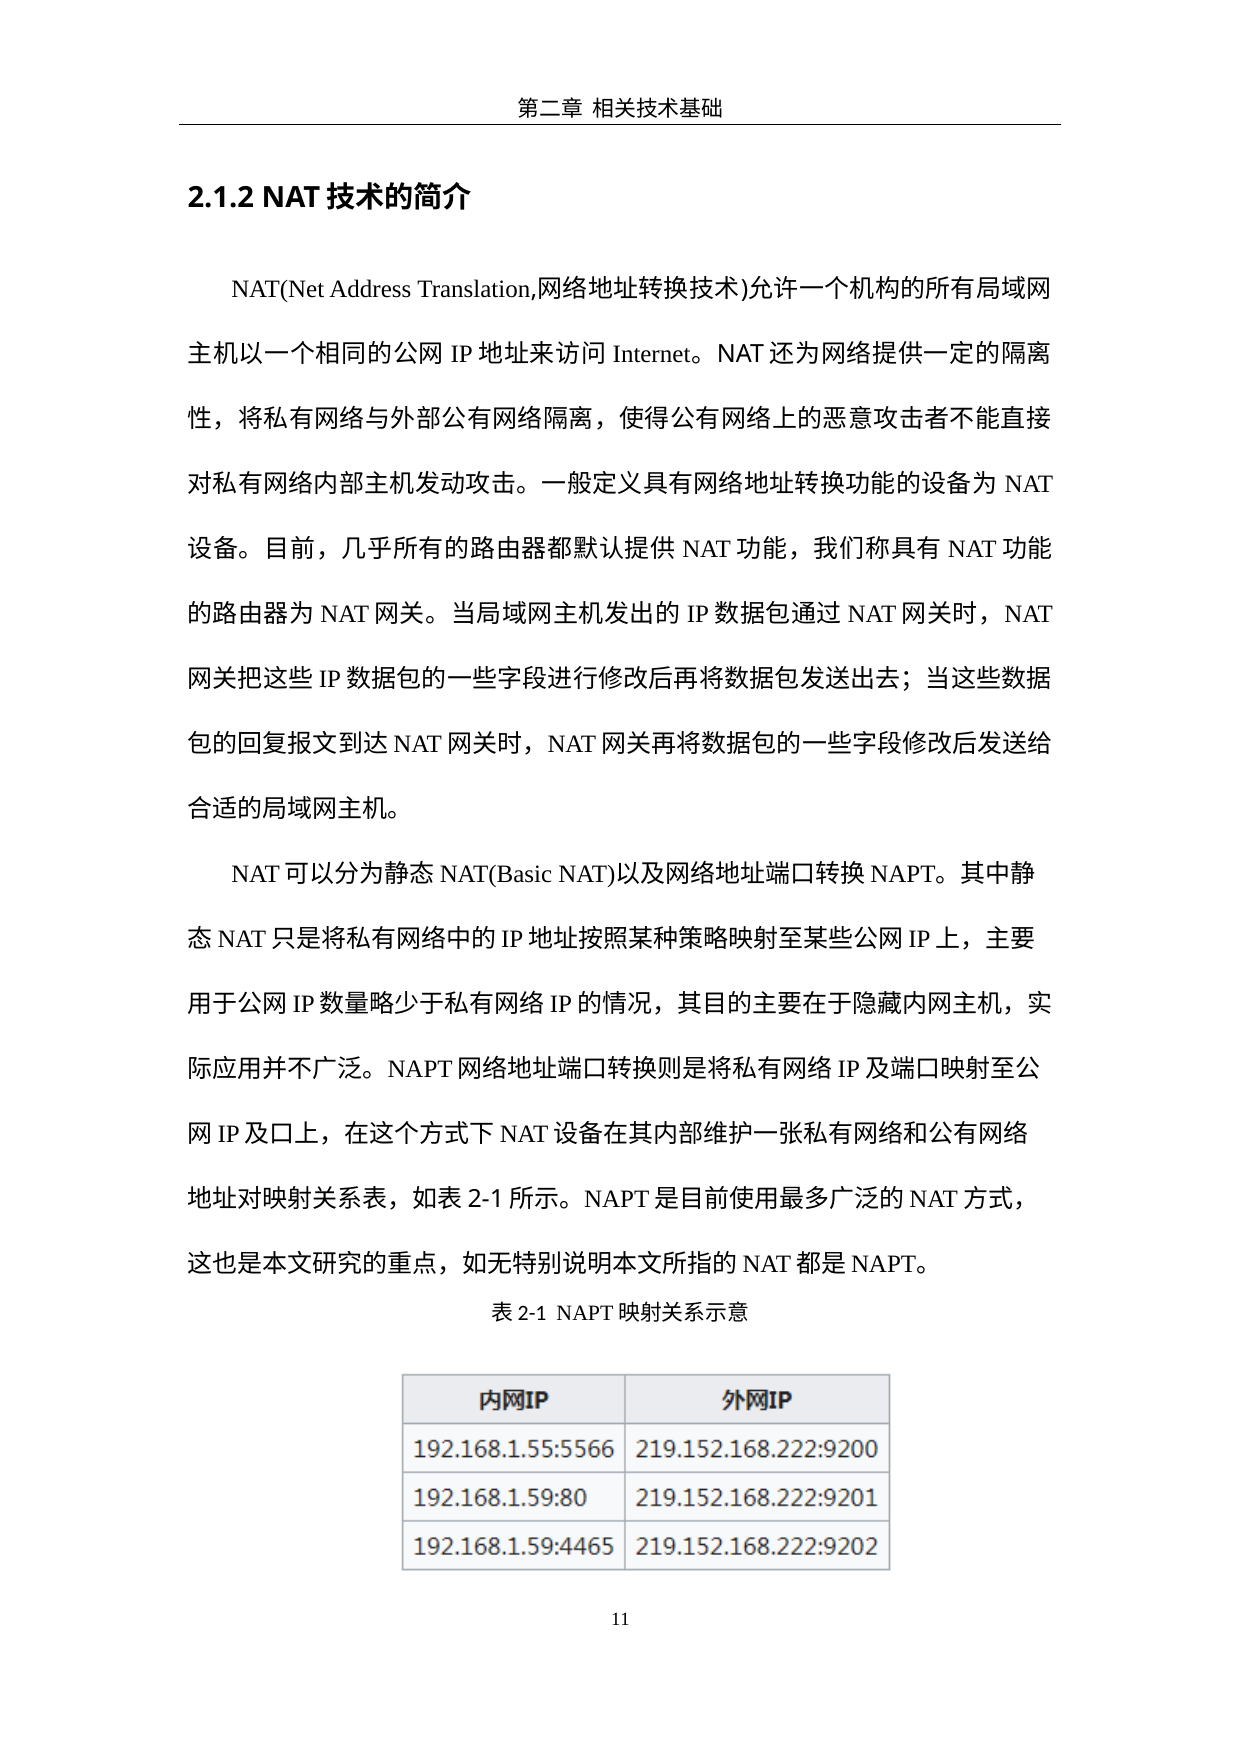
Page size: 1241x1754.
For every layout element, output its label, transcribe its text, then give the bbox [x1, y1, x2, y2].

text NAT可以分为静态NAT(Basic NAT)以及网络地址端口转换NAPT。其中静态NAT只是将私有网络中的IP地址按照某种策略映射至某些公网IP上，主要用于公网IP数量略少于私有网络IP的情况，其目的主要在于隐藏内网主机，实际应用并不广泛。NAPT网络地址端口转换则是将私有网络IP及端口映射至公网IP及口上，在这个方式下NAT设备在其内部维护一张私有网络和公有网络地址对映射关系表，如表2-1所示。NAPT是目前使用最多广泛的NAT方式，这也是本文研究的重点，如无特别说明本文所指的NAT都是NAPT。 [187, 839, 1053, 1294]
text NAT(Net Address Translation,网络地址转换技术)允许一个机构的所有局域网主机以一个相同的公网IP地址来访问Internet。NAT还为网络提供一定的隔离性，将私有网络与外部公有网络隔离，使得公有网络上的恶意攻击者不能直接对私有网络内部主机发动攻击。一般定义具有网络地址转换功能的设备为NAT设备。目前，几乎所有的路由器都默认提供NAT功能，我们称具有NAT功能的路由器为NAT网关。当局域网主机发出的IP数据包通过NAT网关时，NAT网关把这些IP数据包的一些字段进行修改后再将数据包发送出去；当这些数据包的回复报文到达NAT网关时，NAT网关再将数据包的一些字段修改后发送给合适的局域网主机。 [187, 254, 1053, 839]
subtitle 2.1.2 NAT技术的简介 [187, 162, 1053, 227]
picture [374, 1357, 1033, 1588]
text 表2-1 NAPT映射关系示意 [187, 1294, 1053, 1327]
